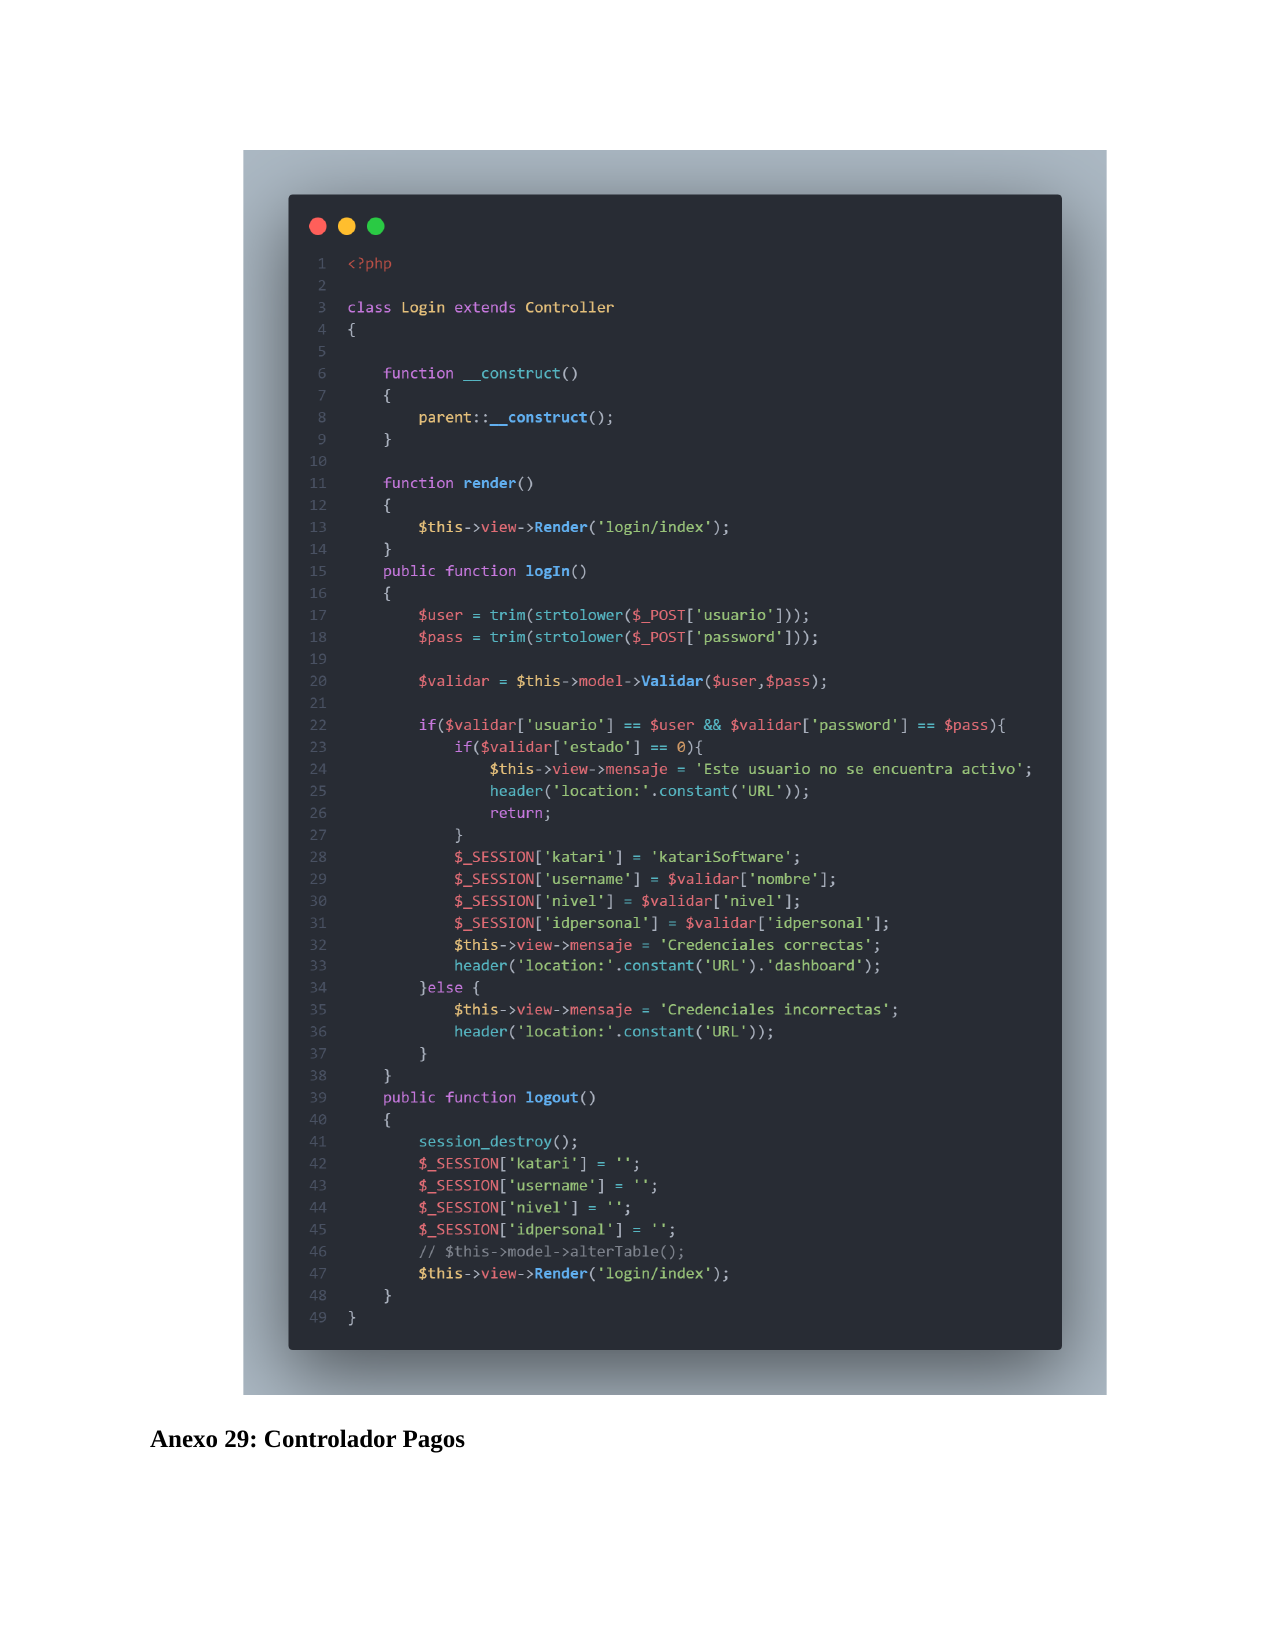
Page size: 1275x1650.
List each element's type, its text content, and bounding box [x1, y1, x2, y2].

text Anexo 29: Controlador Pagos [150, 1424, 1125, 1452]
picture [243, 150, 1107, 1395]
